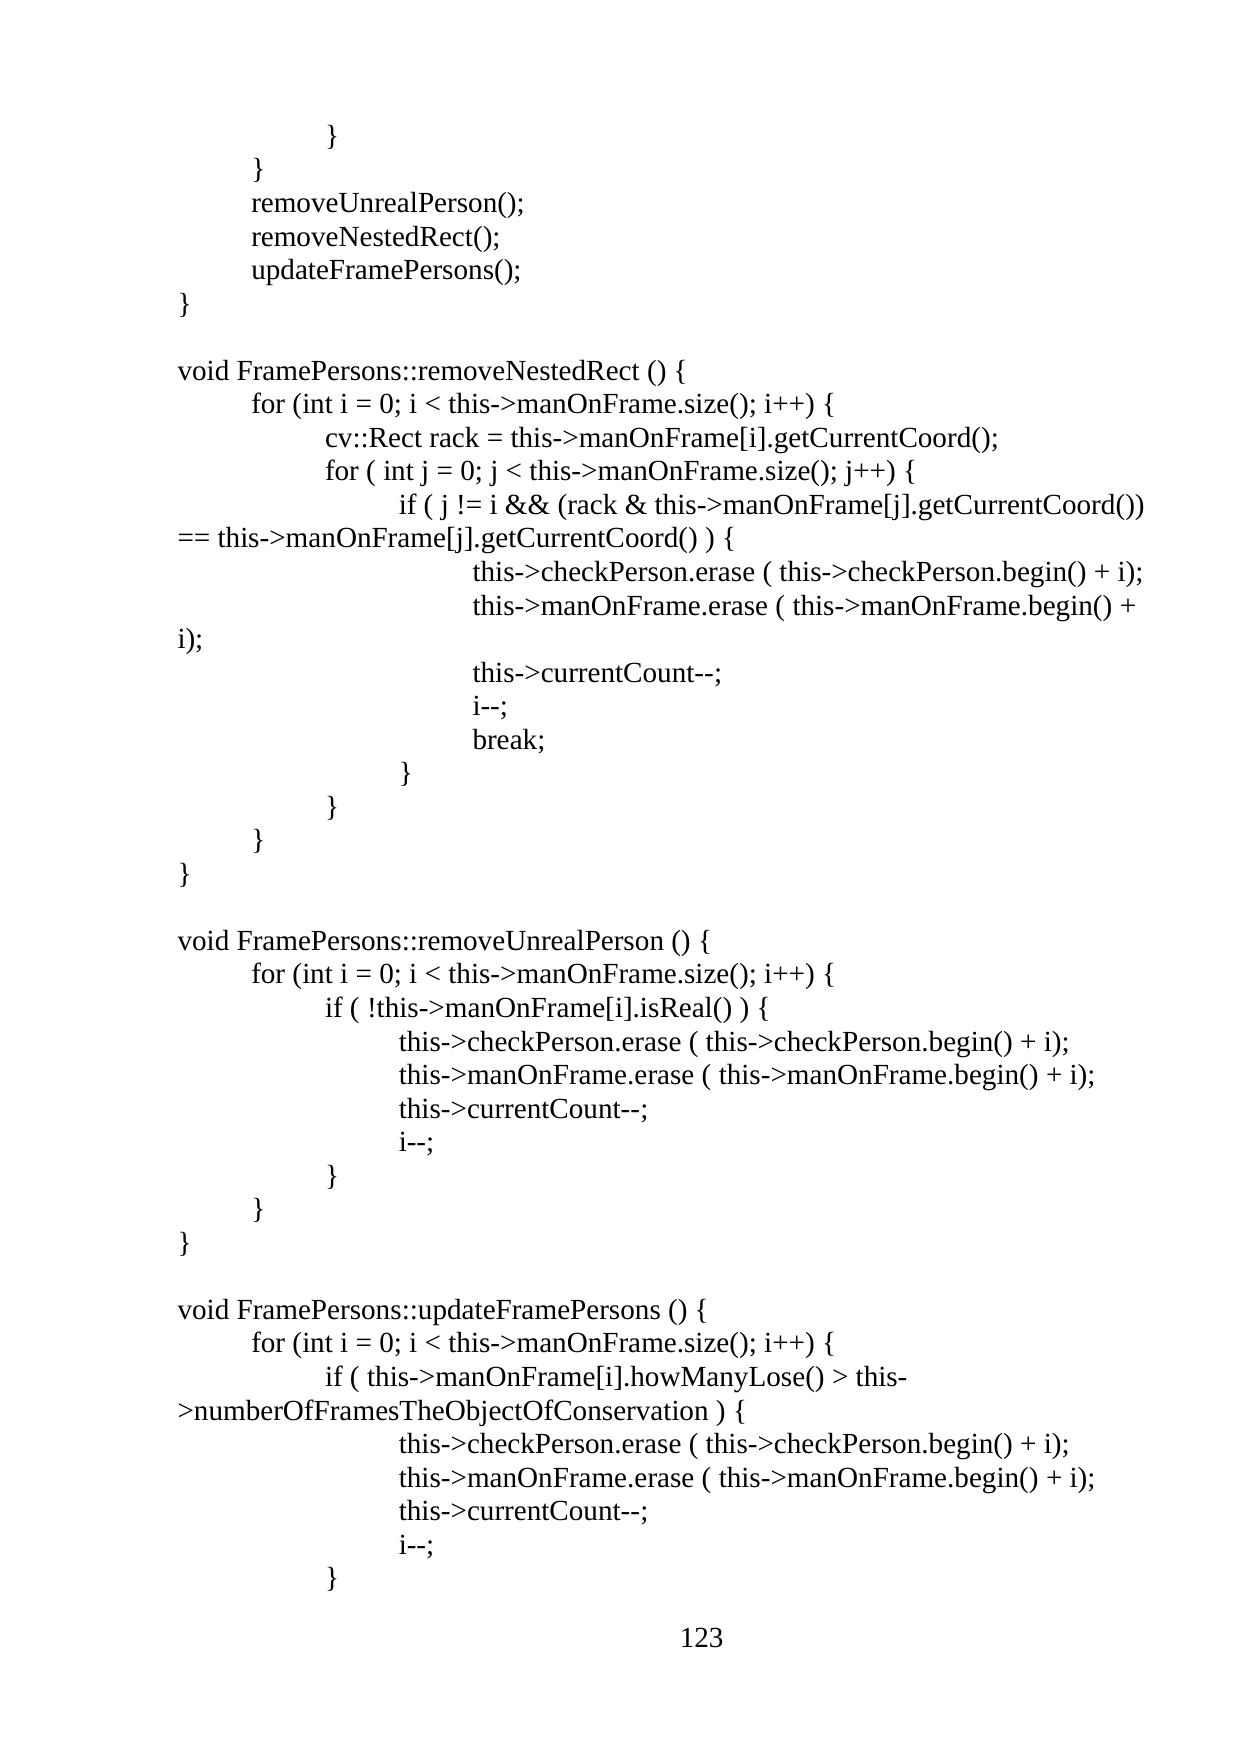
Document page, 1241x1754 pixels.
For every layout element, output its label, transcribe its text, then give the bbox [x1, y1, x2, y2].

text } [177, 1560, 1152, 1594]
text } [177, 856, 1152, 889]
text } [177, 789, 1152, 822]
text } [177, 822, 1152, 856]
text this->currentCount--; [177, 1493, 1152, 1527]
text for (int i = 0; i < this->manOnFrame.size(); i++) { [177, 957, 1152, 990]
text if ( j != i && (rack & this->manOnFrame[j].getCurrentCoord()) == this->manOnFrame[j].getCurrentCoord() ) { [177, 487, 1152, 554]
text if ( this->manOnFrame[i].howManyLose() > this->numberOfFramesTheObjectOfConservation ) { [177, 1359, 1152, 1426]
text } [177, 755, 1152, 789]
text cv::Rect rack = this->manOnFrame[i].getCurrentCoord(); [177, 420, 1152, 453]
text for (int i = 0; i < this->manOnFrame.size(); i++) { [177, 1326, 1152, 1359]
text this->manOnFrame.erase ( this->manOnFrame.begin() + i); [177, 588, 1152, 655]
text } [177, 1191, 1152, 1225]
text this->manOnFrame.erase ( this->manOnFrame.begin() + i); [177, 1057, 1152, 1091]
text break; [177, 722, 1152, 755]
text this->checkPerson.erase ( this->checkPerson.begin() + i); [177, 1426, 1152, 1460]
text } [177, 152, 1152, 185]
text i--; [177, 1124, 1152, 1158]
text } [177, 286, 1152, 319]
text } [177, 1225, 1152, 1258]
text } [177, 118, 1152, 152]
text this->currentCount--; [177, 655, 1152, 688]
text i--; [177, 688, 1152, 722]
text for (int i = 0; i < this->manOnFrame.size(); i++) { [177, 386, 1152, 420]
text this->checkPerson.erase ( this->checkPerson.begin() + i); [177, 554, 1152, 588]
text updateFramePersons(); [177, 252, 1152, 286]
text if ( !this->manOnFrame[i].isReal() ) { [177, 990, 1152, 1024]
text void FramePersons::removeUnrealPerson () { [177, 923, 1152, 957]
text this->currentCount--; [177, 1091, 1152, 1124]
text void FramePersons::updateFramePersons () { [177, 1292, 1152, 1326]
text removeNestedRect(); [177, 219, 1152, 252]
text for ( int j = 0; j < this->manOnFrame.size(); j++) { [177, 453, 1152, 487]
text i--; [177, 1527, 1152, 1560]
text this->manOnFrame.erase ( this->manOnFrame.begin() + i); [177, 1460, 1152, 1493]
text } [177, 1158, 1152, 1191]
text removeUnrealPerson(); [177, 185, 1152, 219]
text this->checkPerson.erase ( this->checkPerson.begin() + i); [177, 1024, 1152, 1057]
text void FramePersons::removeNestedRect () { [177, 353, 1152, 386]
